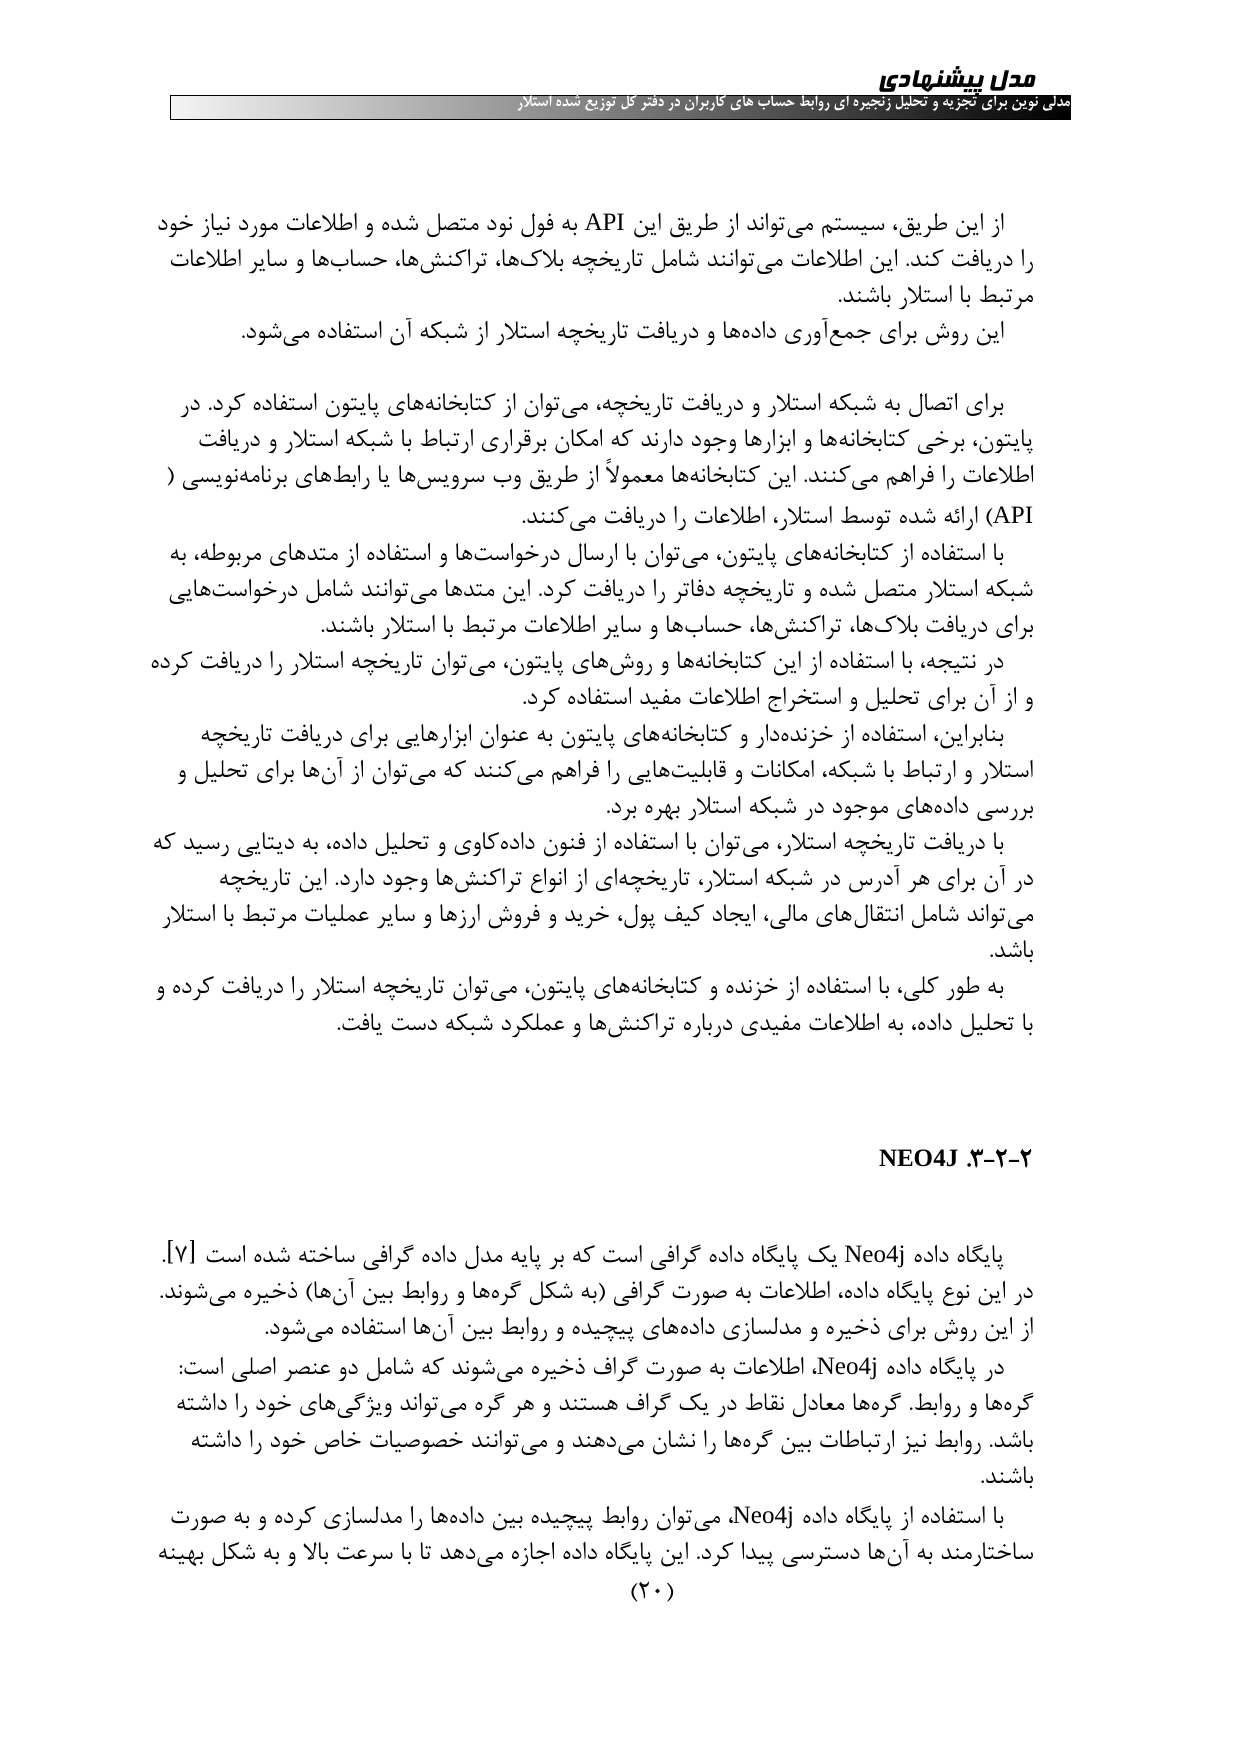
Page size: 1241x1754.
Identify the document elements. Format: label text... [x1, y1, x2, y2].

list 3-2-2. NEO4J [147, 1143, 1033, 1176]
text در نتیجه، با استفاده از این کتابخانه‌ها و روش‌های پایتون، می‌توان تاریخچه استلار را دریافت کرده و از آن برای تحلیل و استخراج اطلاعات مفید استفاده کرد. [147, 649, 1033, 715]
text با دریافت تاریخچه استلار، می‌توان با استفاده از فنون داده‌کاوی و تحلیل داده، به دیتایی رسید که در آن برای هر آدرس در شبکه استلار، تاریخچه‌ای از انواع تراکنش‌ها وجود دارد. این تاریخچه می‌تواند شامل انتقال‌های مالی، ایجاد کیف پول، خرید و فروش ارزها و سایر عملیات مرتبط با استلار باشد. [147, 830, 1033, 968]
text این روش برای جمع‌آوری داده‌ها و دریافت تاریخچه استلار از شبکه آن استفاده می‌شود. [147, 319, 1033, 349]
text برای اتصال به شبکه استلار و دریافت تاریخچه، می‌توان از کتابخانه‌های پایتون استفاده کرد. در پایتون، برخی کتابخانه‌ها و ابزارها وجود دارند که امکان برقراری ارتباط با شبکه استلار و دریافت اطلاعات را فراهم می‌کنند. این کتابخانه‌ها معمولاً از طریق وب سرویس‌ها یا رابط‌های برنامه‌نویسی (API) ارائه شده توسط استلار، اطلاعات را دریافت می‌کنند. [147, 391, 1033, 533]
text از این طریق، سیستم می‌تواند از طریق این API به فول نود متصل شده و اطلاعات مورد نیاز خود را دریافت کند. این اطلاعات می‌توانند شامل تاریخچه بلاک‌ها، تراکنش‌ها، حساب‌ها و سایر اطلاعات مرتبط با استلار باشند. [147, 207, 1033, 313]
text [147, 1500, 1033, 1569]
text پایگاه داده Neo4j یک پایگاه داده گرافی است که بر پایه مدل داده گرافی ساخته شده است [7]. در این نوع پایگاه داده، اطلاعات به صورت گرافی (به شکل گره‌ها و روابط بین آن‌ها) ذخیره می‌شوند. از این روش برای ذخیره و مدلسازی داده‌های پیچیده و روابط بین آن‌ها استفاده می‌شود. [147, 1239, 1033, 1344]
text بنابراین، استفاده از خزنده‌دار و کتابخانه‌های پایتون به عنوان ابزارهایی برای دریافت تاریخچه استلار و ارتباط با شبکه، امکانات و قابلیت‌هایی را فراهم می‌کنند که می‌توان از آن‌ها برای تحلیل و بررسی داده‌های موجود در شبکه استلار بهره برد. [147, 722, 1033, 823]
text به طور کلی، با استفاده از خزنده‌ و کتابخانه‌های پایتون، می‌توان تاریخچه استلار را دریافت کرده و با تحلیل داده، به اطلاعات مفیدی درباره تراکنش‌ها و عملکرد شبکه دست یافت. [147, 975, 1033, 1040]
text در پایگاه داده Neo4j، اطلاعات به صورت گراف ذخیره می‌شوند که شامل دو عنصر اصلی است: گره‌ها و روابط. گره‌ها معادل نقاط در یک گراف هستند و هر گره می‌تواند ویژگی‌های خود را داشته باشد. روابط نیز ارتباطات بین گره‌ها را نشان می‌دهند و می‌توانند خصوصیات خاص خود را داشته باشند. [147, 1351, 1033, 1493]
text با استفاده از کتابخانه‌های پایتون، می‌توان با ارسال درخواست‌ها و استفاده از متدهای مربوطه، به شبکه استلار متصل شده و تاریخچه دفاتر را دریافت کرد. این متدها می‌توانند شامل درخواست‌هایی برای دریافت بلاک‌ها، تراکنش‌ها، حساب‌ها و سایر اطلاعات مرتبط با استلار باشند. [147, 541, 1033, 642]
